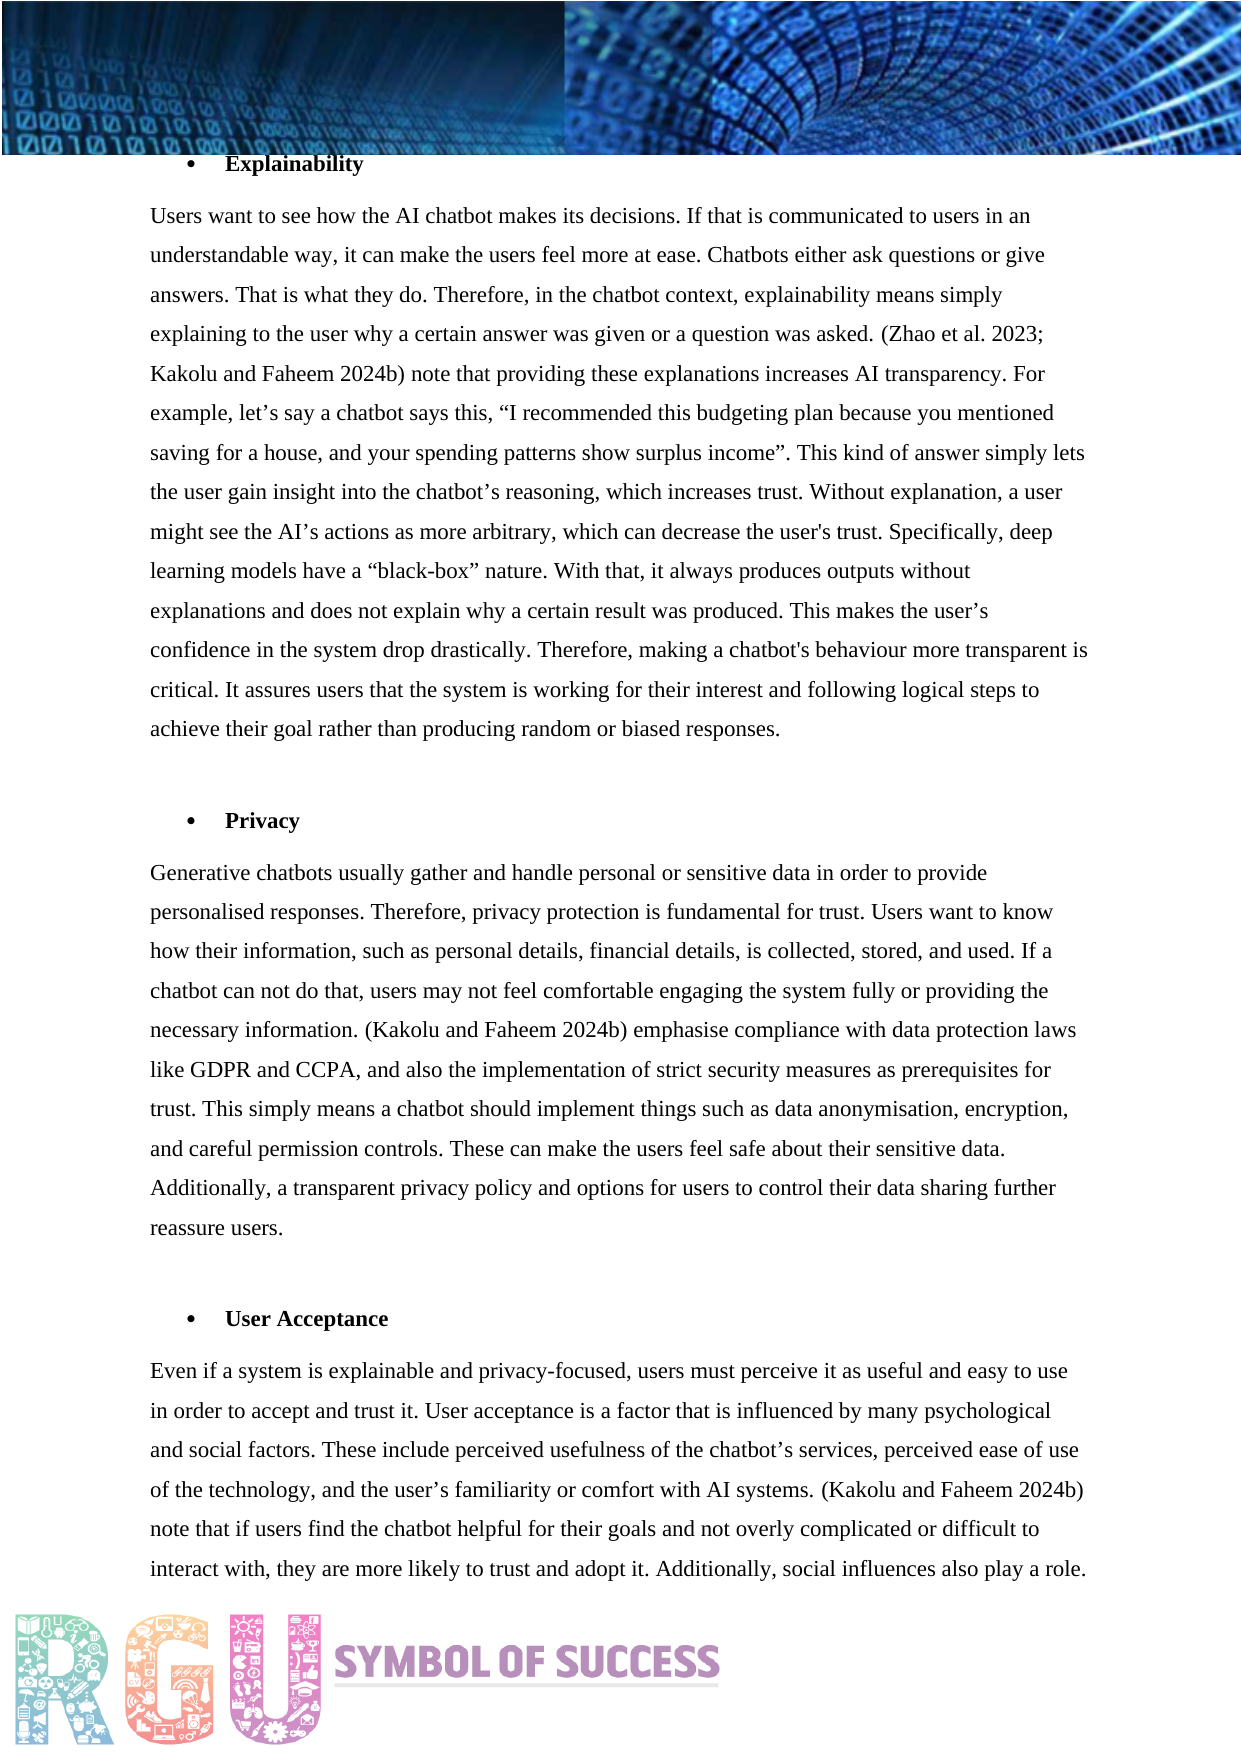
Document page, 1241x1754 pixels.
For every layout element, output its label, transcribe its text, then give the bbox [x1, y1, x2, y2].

text Users want to see how the AI chatbot makes its decisions. If that is communicated to users in an understandable way, it can make the users feel more at ease. Chatbots either ask questions or give answers. That is what they do. Therefore, in the chatbot context, explainability means simply explaining to the user why a certain answer was given or a question was asked. (Zhao et al. 2023; Kakolu and Faheem 2024b) note that providing these explanations increases AI transparency. For example, let’s say a chatbot says this, “I recommended this budgeting plan because you mentioned saving for a house, and your spending patterns show surplus income”. This kind of answer simply lets the user gain insight into the chatbot’s reasoning, which increases trust. Without explanation, a user might see the AI’s actions as more arbitrary, which can decrease the user's trust. Specifically, deep learning models have a “black-box” nature. With that, it always produces outputs without explanations and does not explain why a certain result was produced. This makes the user’s confidence in the system drop drastically. Therefore, making a chatbot's behaviour more transparent is critical. It assures users that the system is working for their interest and following logical steps to achieve their goal rather than producing random or biased responses. [150, 202, 1090, 742]
subtitle Trust survey storage [1, 1603, 733, 1754]
text Generative chatbots usually gather and handle personal or sensitive data in order to provide personalised responses. Therefore, privacy protection is fundamental for trust. Users want to know how their information, such as personal details, financial details, is collected, stored, and used. If a chatbot can not do that, users may not feel comfortable engaging the system fully or providing the necessary information. (Kakolu and Faheem 2024b) emphasise compliance with data protection laws like GDPR and CCPA, and also the implementation of strict security measures as prerequisites for trust. This simply means a chatbot should implement things such as data anonymisation, encryption, and careful permission controls. These can make the users feel safe about their sensitive data. Additionally, a transparent privacy policy and options for users to control their data sharing further reassure users. [150, 859, 1090, 1240]
list Explainability [187, 150, 1090, 176]
list Privacy [187, 807, 1090, 833]
picture [2, 1, 1241, 155]
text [150, 1357, 1090, 1581]
list User Acceptance [187, 1305, 1090, 1332]
